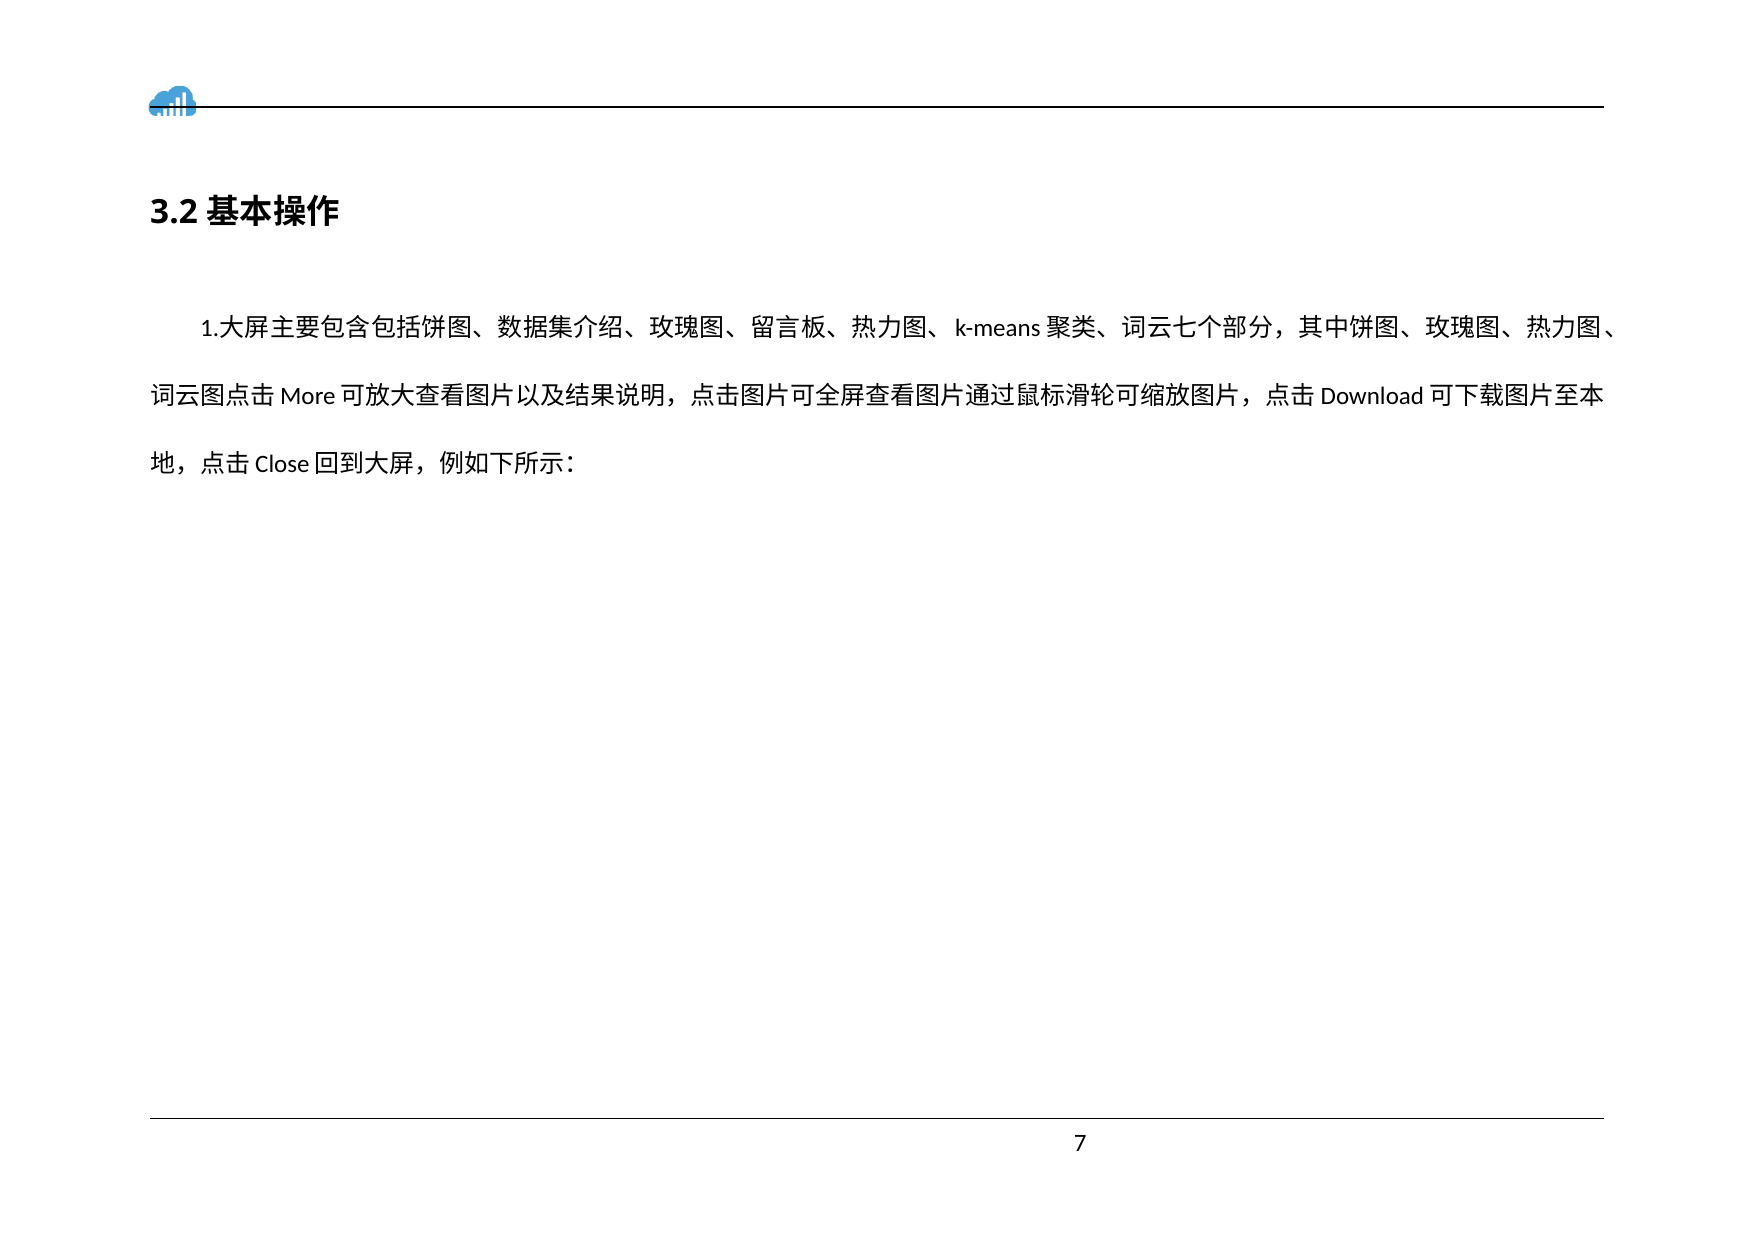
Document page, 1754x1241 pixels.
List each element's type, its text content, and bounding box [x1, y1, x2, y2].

subtitle 3.2 基本操作 [150, 175, 1604, 243]
picture [148, 86, 197, 116]
text 1.大屏主要包含包括饼图、数据集介绍、玫瑰图、留言板、热力图、k-means聚类、词云七个部分，其中饼图、玫瑰图、热力图、词云图点击More可放大查看图片以及结果说明，点击图片可全屏查看图片通过鼠标滑轮可缩放图片，点击Download可下载图片至本地，点击Close回到大屏，例如下所示： [150, 292, 1604, 496]
